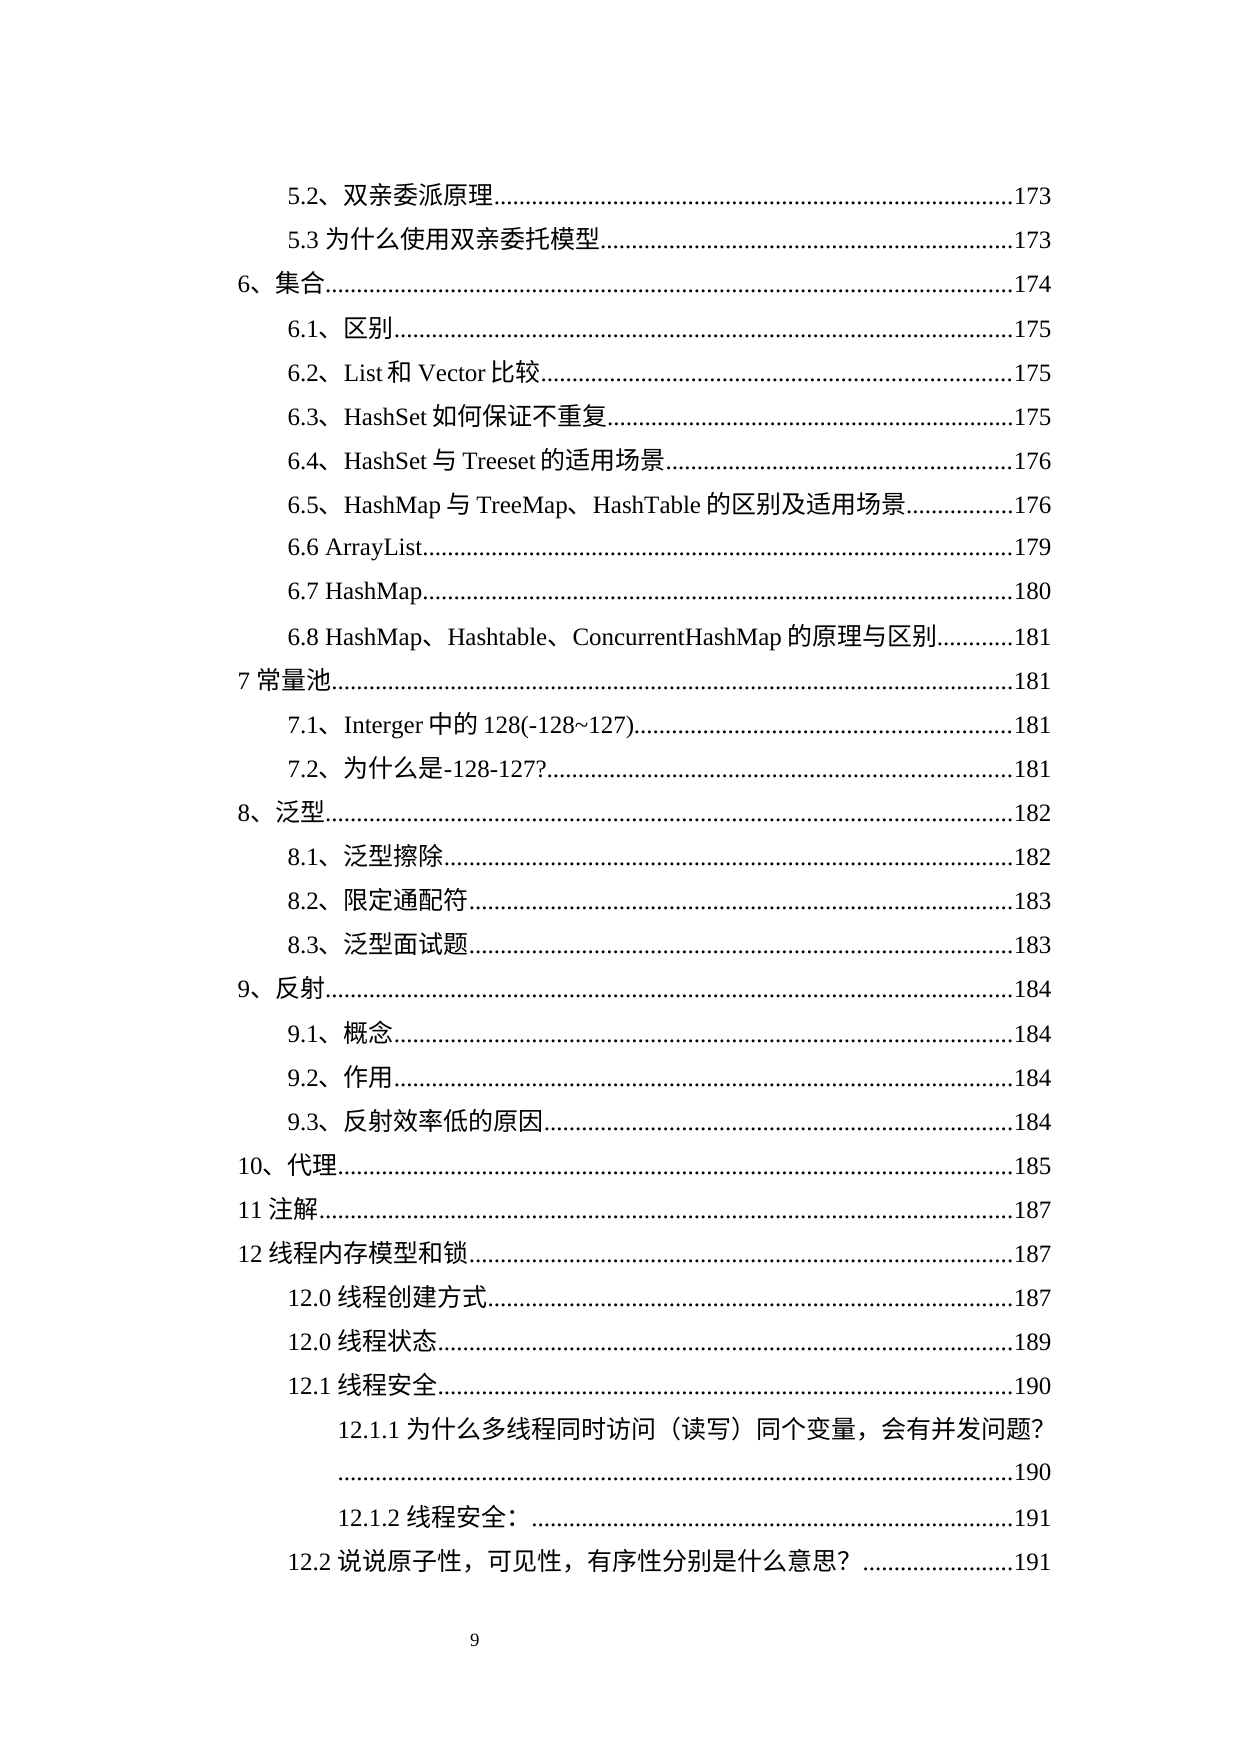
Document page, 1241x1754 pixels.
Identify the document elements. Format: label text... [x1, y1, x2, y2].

text 6.1、区别 175 [287, 304, 1053, 348]
text 12.0 线程状态 189 [287, 1318, 1053, 1362]
text 10、代理 185 [237, 1141, 1053, 1185]
text 9.3、反射效率低的原因 184 [287, 1097, 1053, 1141]
text 6.2、List和Vector比较 175 [287, 348, 1053, 392]
text 6.6 ArrayList 179 [287, 524, 1053, 568]
text 8.2、限定通配符 183 [287, 877, 1053, 921]
text 9.2、作用 184 [287, 1053, 1053, 1097]
text 6、集合 174 [237, 260, 1053, 304]
text 5.2、双亲委派原理 173 [287, 172, 1053, 216]
text 8.1、泛型擦除 182 [287, 833, 1053, 877]
text 11 注解 187 [237, 1185, 1053, 1229]
text 5.3 为什么使用双亲委托模型 173 [287, 216, 1053, 260]
text 12.0 线程创建方式 187 [287, 1273, 1053, 1318]
text 12.1.1 为什么多线程同时访问（读写）同个变量，会有并发问题？ 190 [337, 1406, 1053, 1494]
text 8、泛型 182 [237, 789, 1053, 833]
text 12.1 线程安全 190 [287, 1362, 1053, 1406]
text 12.1.2 线程安全： 191 [337, 1494, 1053, 1538]
text 6.5、HashMap与TreeMap、HashTable的区别及适用场景 176 [287, 480, 1053, 524]
text 7.1、Interger中的128(-128~127) 181 [287, 701, 1053, 745]
text 6.7 HashMap 180 [287, 568, 1053, 613]
text 8.3、泛型面试题 183 [287, 921, 1053, 965]
text 6.4、HashSet与Treeset的适用场景 176 [287, 436, 1053, 480]
text 12 线程内存模型和锁 187 [237, 1229, 1053, 1273]
text 12.2 说说原子性，可见性，有序性分别是什么意思？ 191 [287, 1538, 1053, 1582]
text 9.1、概念 184 [287, 1009, 1053, 1053]
text 9、反射 184 [237, 965, 1053, 1009]
text 7.2、为什么是-128-127? 181 [287, 745, 1053, 789]
text 6.3、HashSet如何保证不重复 175 [287, 392, 1053, 436]
text 6.8 HashMap、Hashtable、ConcurrentHashMap的原理与区别 181 [287, 613, 1053, 657]
text 7 常量池 181 [237, 657, 1053, 701]
